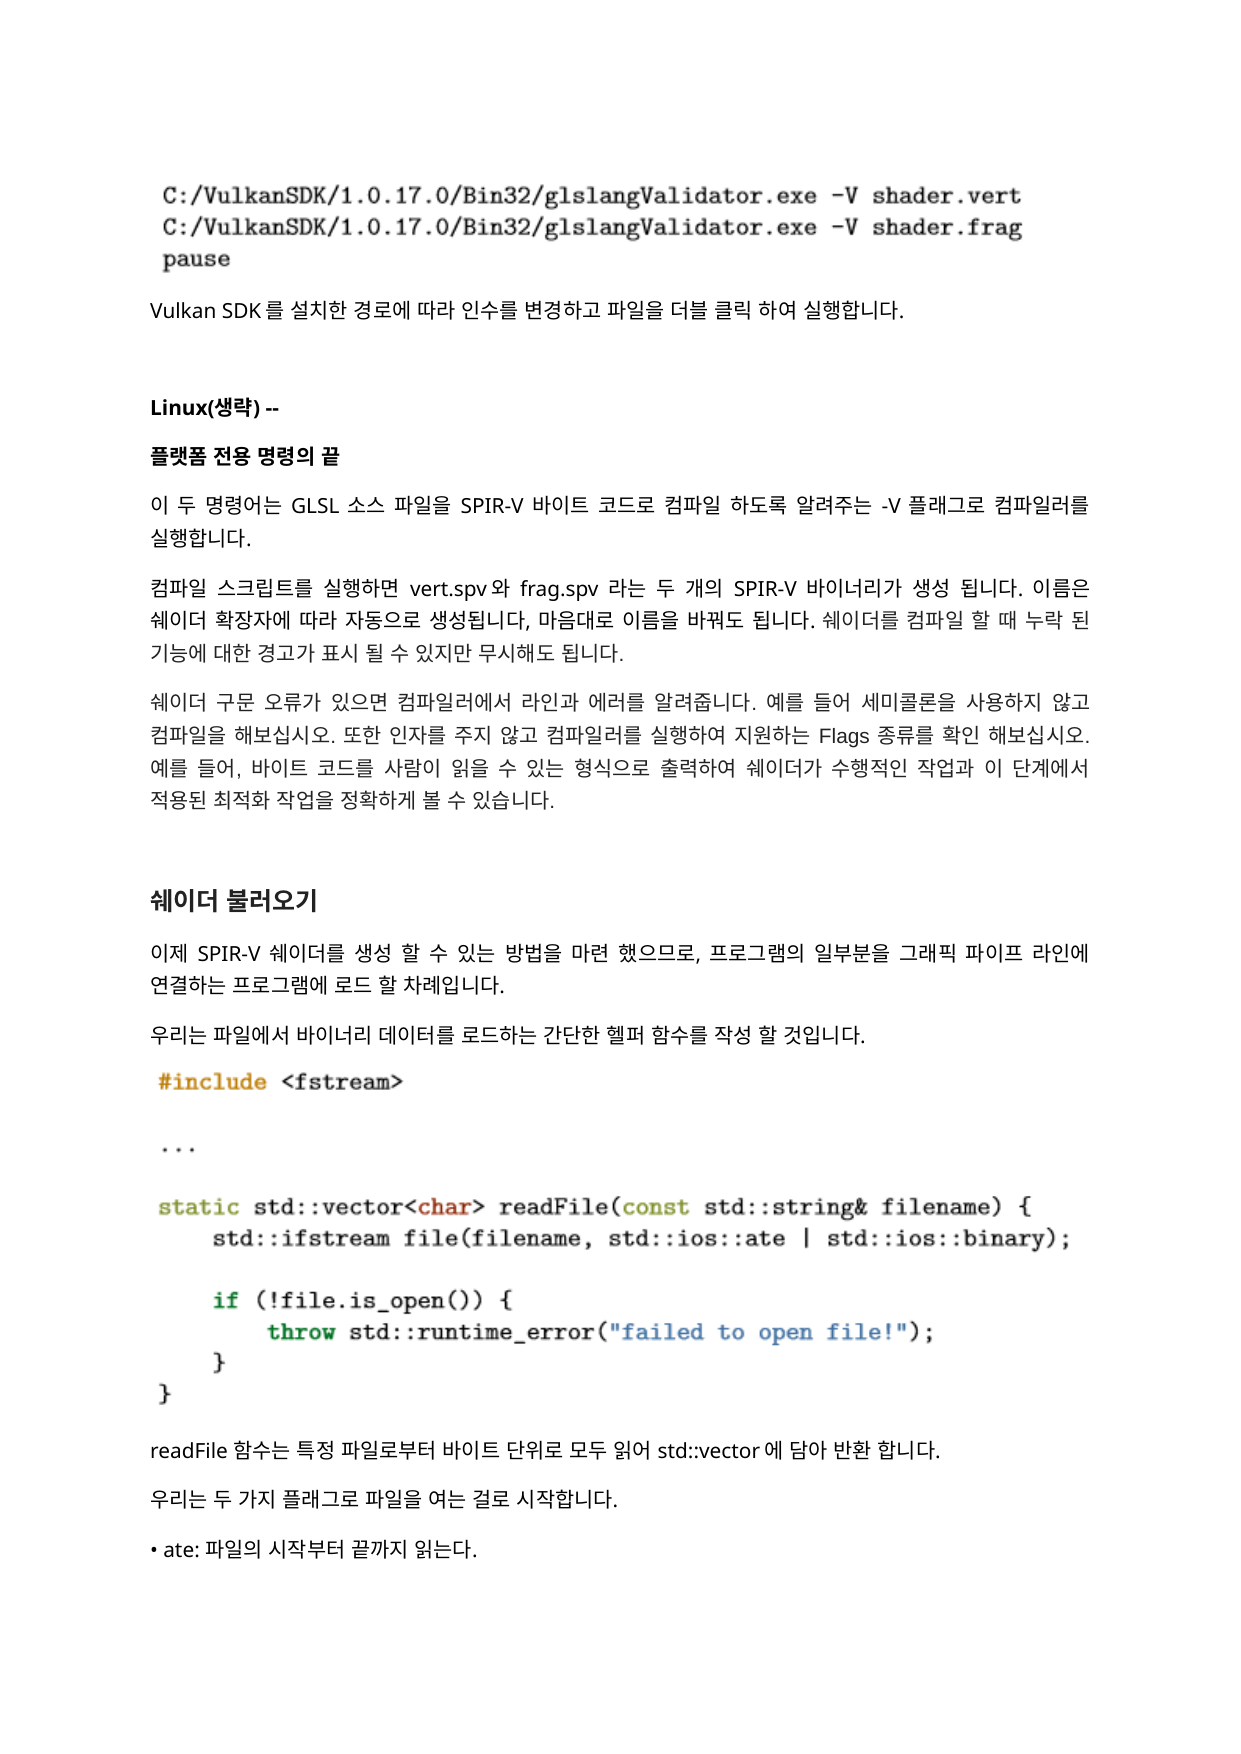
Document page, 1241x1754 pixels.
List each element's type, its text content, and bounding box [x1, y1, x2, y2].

text Vulkan SDK를 설치한 경로에 따라 인수를 변경하고 파일을 더블 클릭 하여 실행합니다. [150, 294, 1090, 325]
text 이 두 명령어는 GLSL 소스 파일을 SPIR-V 바이트 코드로 컴파일 하도록 알려주는 -V 플래그로 컴파일러를 실행합니다. [150, 490, 1090, 553]
text 플랫폼 전용 명령의 끝 [150, 441, 1090, 471]
text 우리는 파일에서 바이너리 데이터를 로드하는 간단한 헬퍼 함수를 작성 할 것입니다. [150, 1019, 1090, 1049]
text 이제 SPIR-V 쉐이더를 생성 할 수 있는 방법을 마련 했으므로, 프로그램의 일부분을 그래픽 파이프 라인에 연결하는 프로그램에 로드 할 차례입니다. [150, 937, 1090, 1000]
text 우리는 두 가지 플래그로 파일을 여는 걸로 시작합니다. [150, 1484, 1090, 1514]
text 컴파일 스크립트를 실행하면 vert.spv와 frag.spv 라는 두 개의 SPIR-V 바이너리가 생성 됩니다. 이름은 쉐이더 확장자에 따라 자동으로 생성됩니다, 마음대로 이름을 바꿔도 됩니다. 쉐이더를 컴파일 할 때 누락 된 기능에 대한 경고가 표시 될 수 있지만 무시해도 됩니다. [150, 572, 1090, 667]
text 쉐이더 구문 오류가 있으면 컴파일러에서 라인과 에러를 알려줍니다. 예를 들어 세미콜론을 사용하지 않고 컴파일을 해보십시오. 또한 인자를 주지 않고 컴파일러를 실행하여 지원하는 Flags 종류를 확인 해보십시오. 예를 들어, 바이트 코드를 사람이 읽을 수 있는 형식으로 출력하여 쉐이더가 수행적인 작업과 이 단계에서 적용된 최적화 작업을 정확하게 볼 수 있습니다. [150, 687, 1090, 814]
text readFile 함수는 특정 파일로부터 바이트 단위로 모두 읽어 std::vector에 담아 반환 합니다. [150, 1434, 1090, 1464]
picture [150, 177, 1030, 276]
text • ate: 파일의 시작부터 끝까지 읽는다. [150, 1533, 1090, 1563]
text Linux(생략) -- [150, 391, 1090, 421]
text 쉐이더 불러오기 [150, 881, 1090, 918]
picture [150, 1068, 1075, 1416]
